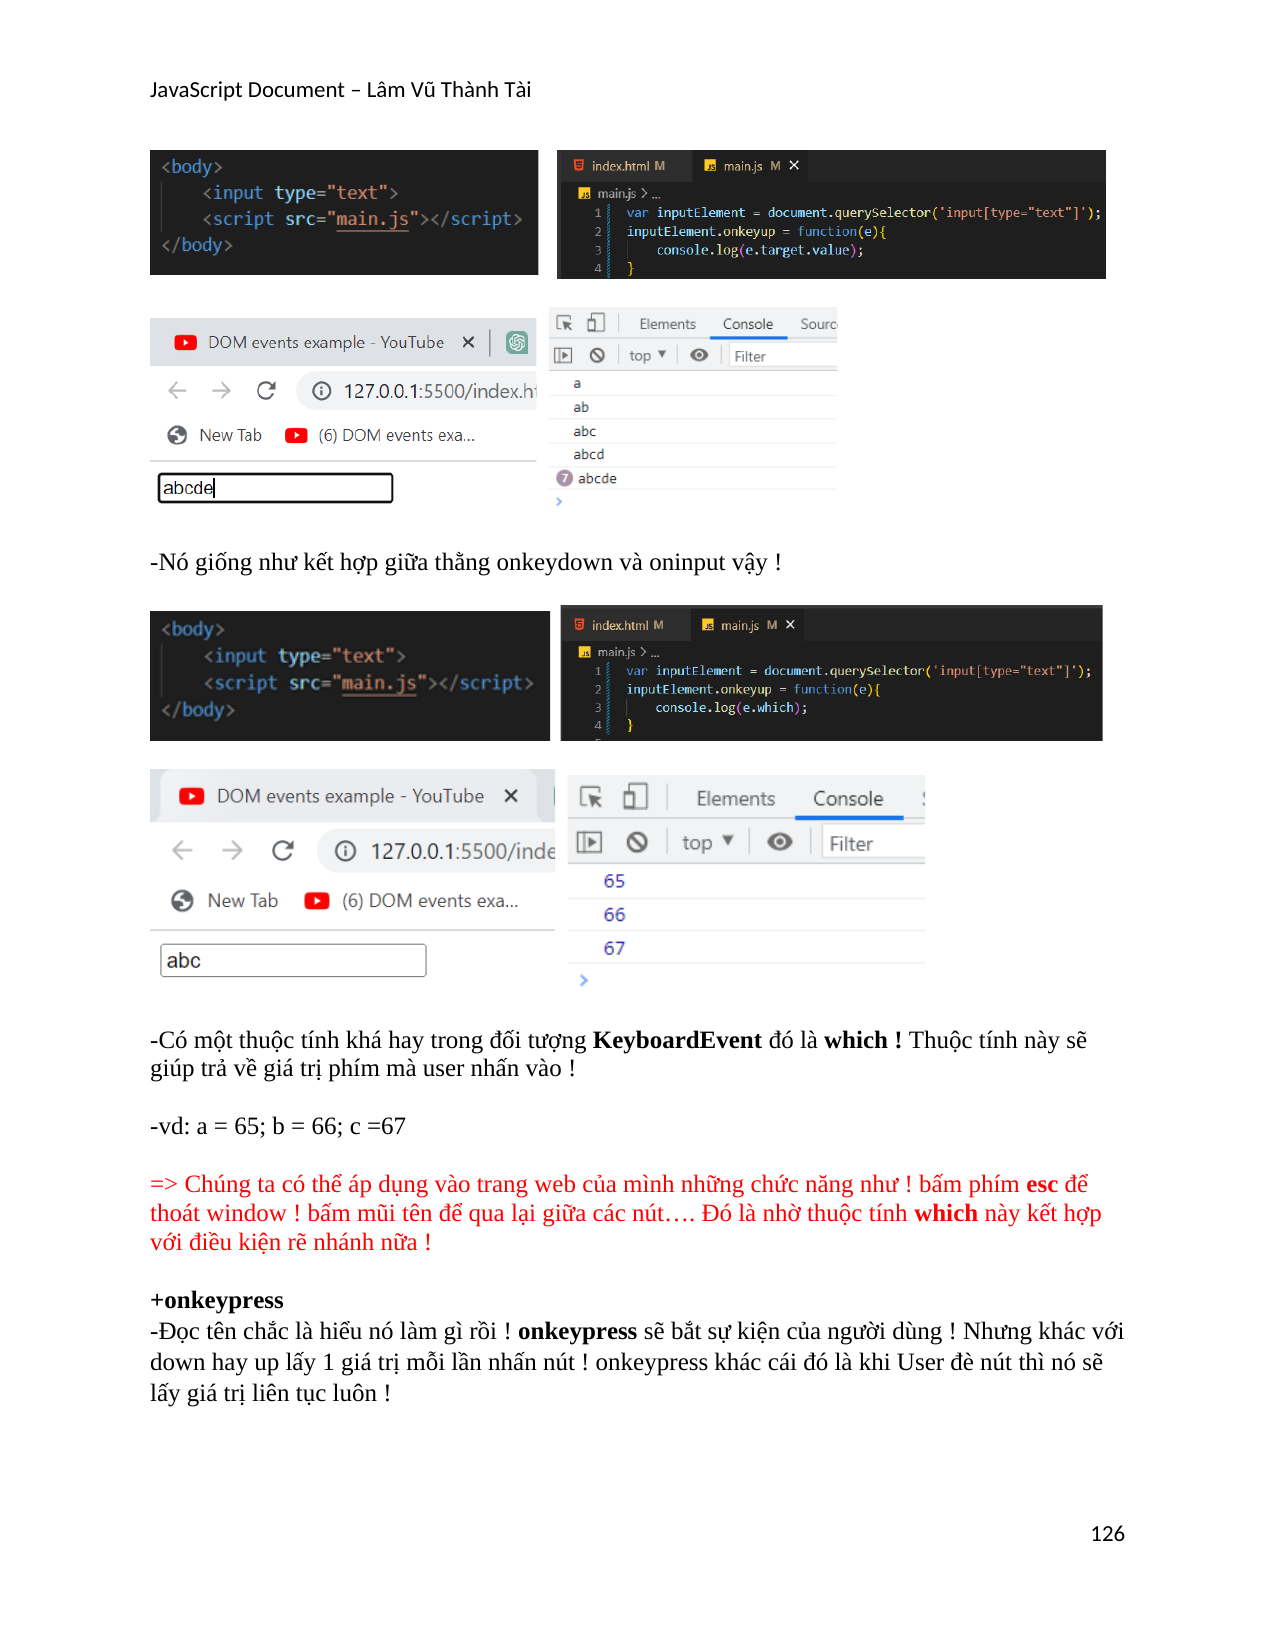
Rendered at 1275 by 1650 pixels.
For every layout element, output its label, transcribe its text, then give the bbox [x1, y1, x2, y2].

text -Nó giống như kết hợp giữa thằng onkeydown và oninput vậy ! [150, 547, 1125, 576]
picture [548, 307, 838, 519]
picture [560, 605, 1103, 741]
picture [150, 318, 537, 519]
text -Có một thuộc tính khá hay trong đối tượng KeyboardEvent đó là which ! Thuộc tính này sẽ giúp trả về giá trị phím mà user nhấn vào ! [150, 1025, 1125, 1082]
picture [150, 611, 551, 741]
text -vd: a = 65; b = 66; c =67 [150, 1111, 1125, 1140]
text => Chúng ta có thể áp dụng vào trang web của mình những chức năng như ! bấm phím esc để thoát window ! bấm mũi tên để qua lại giữa các nút…. Đó là nhờ thuộc tính which này kết hợp với điều kiện rẽ nhánh nữa ! [150, 1169, 1125, 1256]
subtitle +onkeypress [150, 1285, 1125, 1313]
picture [567, 775, 926, 996]
picture [150, 769, 556, 996]
text -Đọc tên chắc là hiểu nó làm gì rồi ! onkeypress sẽ bắt sự kiện của người dùng ! Nhưng khác với down hay up lấy 1 giá trị mỗi lần nhấn nút ! onkeypress khác cái đó là khi User đè nút thì nó sẽ lấy giá trị liên tục luôn ! [150, 1316, 1125, 1407]
picture [557, 150, 1106, 279]
picture [150, 150, 539, 275]
